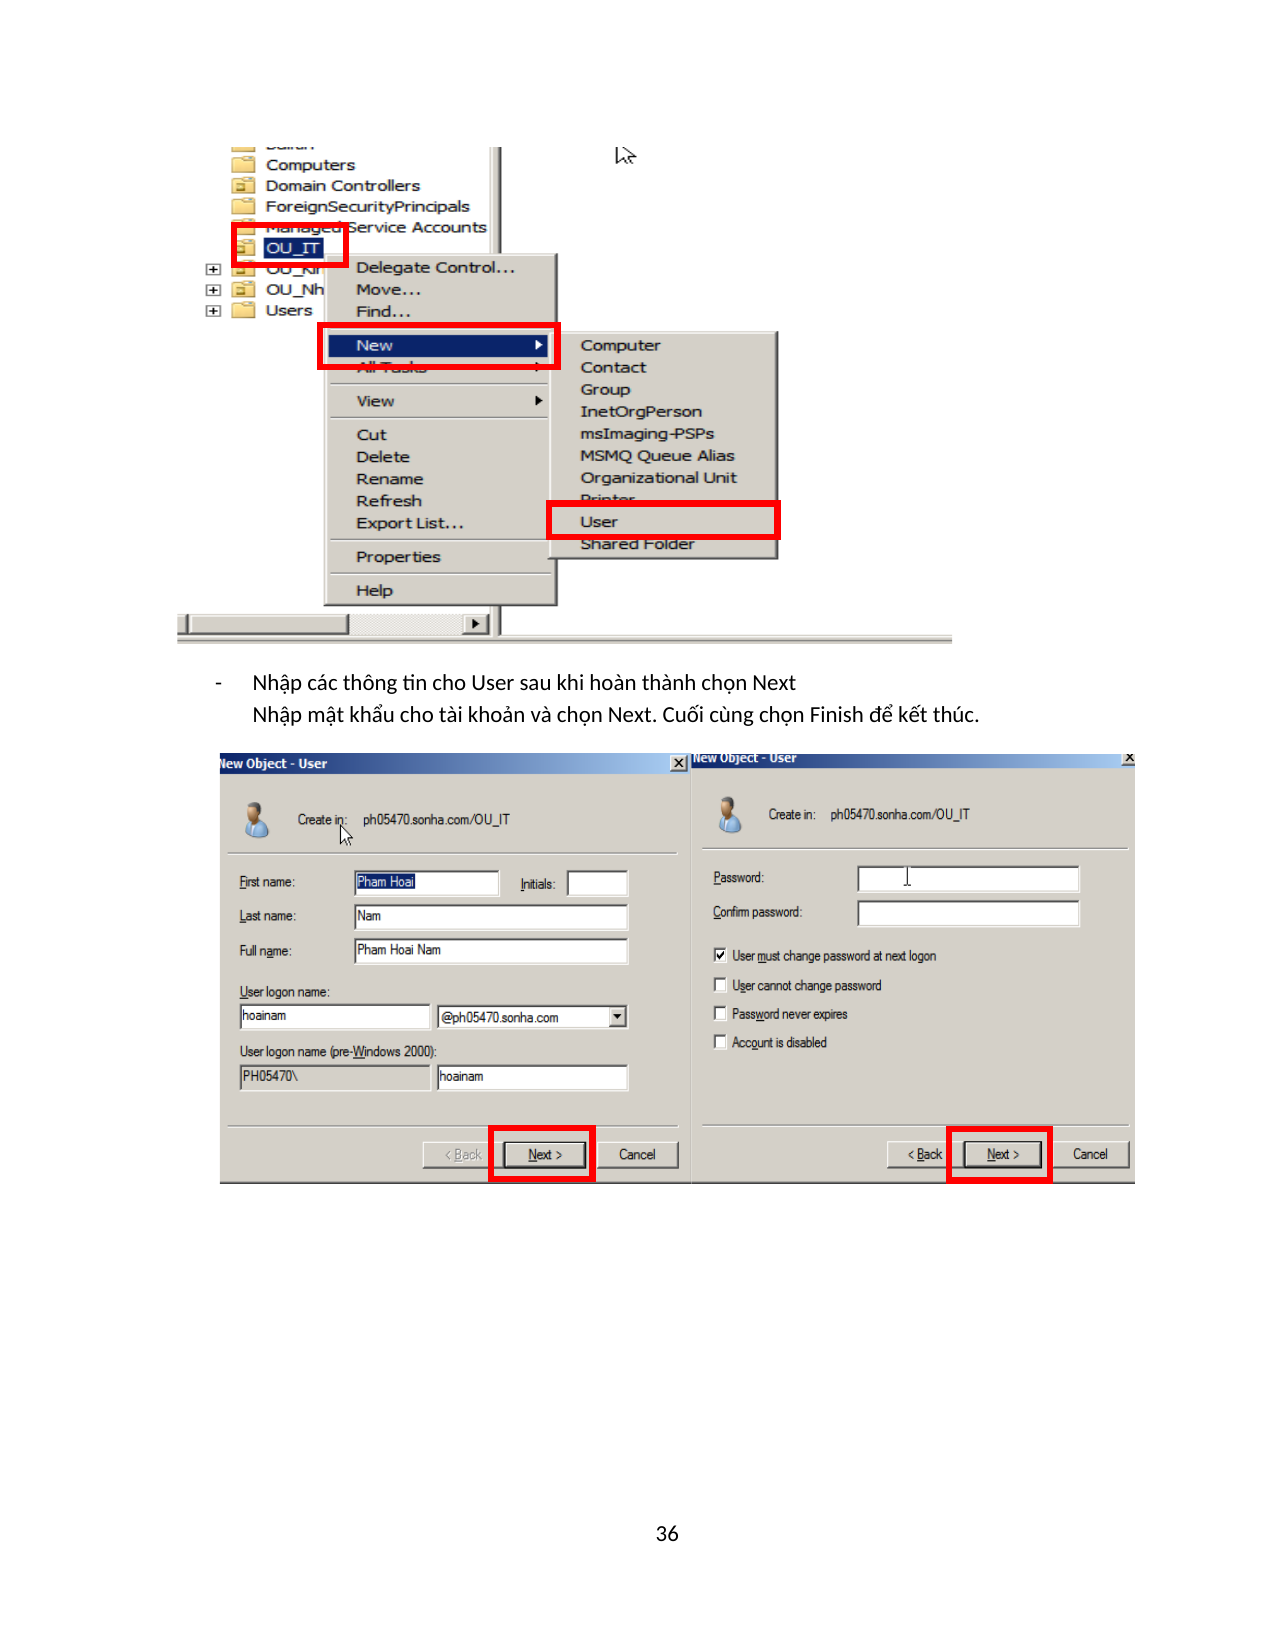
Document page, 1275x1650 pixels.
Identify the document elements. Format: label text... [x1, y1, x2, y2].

picture [177, 147, 953, 644]
picture [219, 753, 1135, 1184]
list Nhập các thông tin cho User sau khi hoàn thành chọn Next [215, 668, 1157, 696]
list Nhập mật khẩu cho tài khoản và chọn Next. Cuối cùng chọn Finish để kết thúc. [252, 700, 1157, 728]
picture [952, 1132, 1047, 1177]
